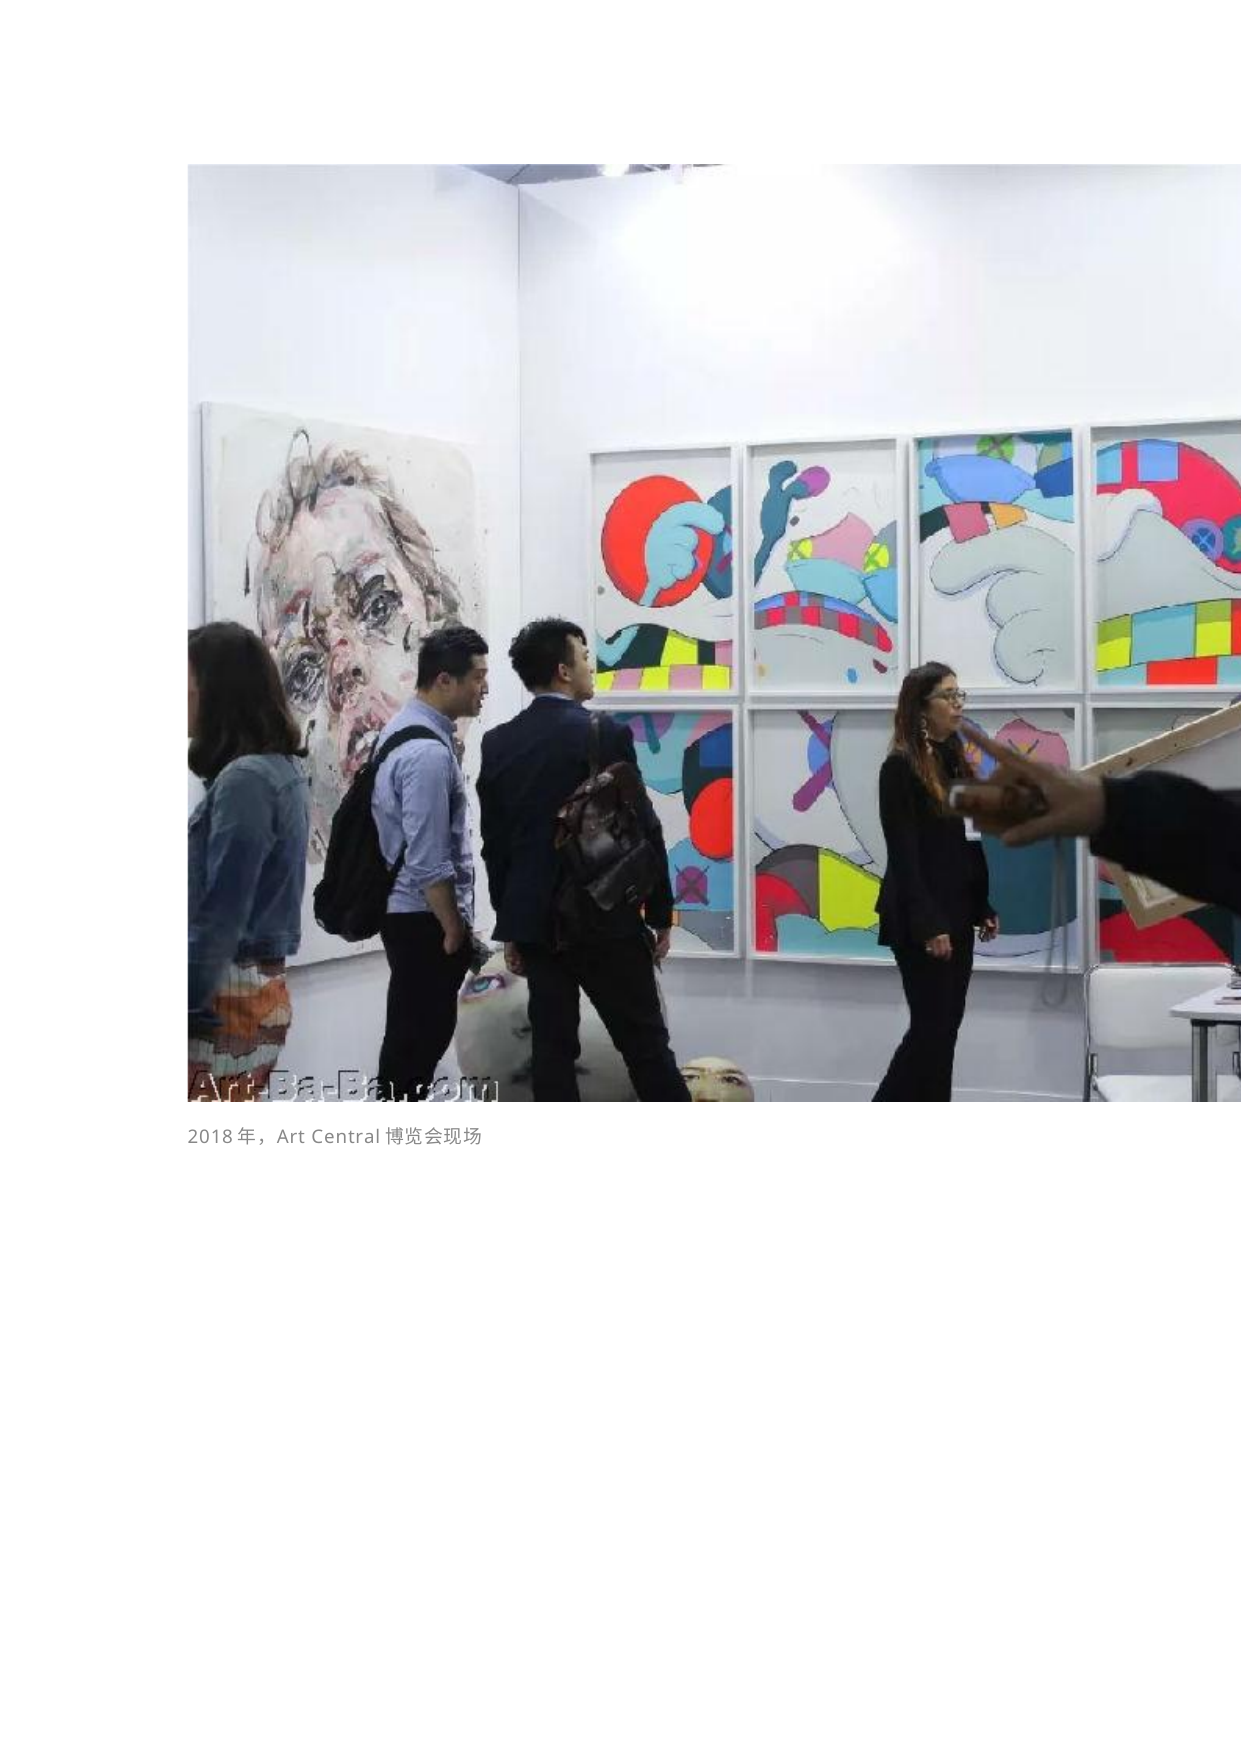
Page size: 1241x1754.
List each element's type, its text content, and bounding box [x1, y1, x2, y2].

picture [187, 164, 1241, 1102]
text 2018年，Art Central博览会现场 [187, 1119, 1053, 1152]
